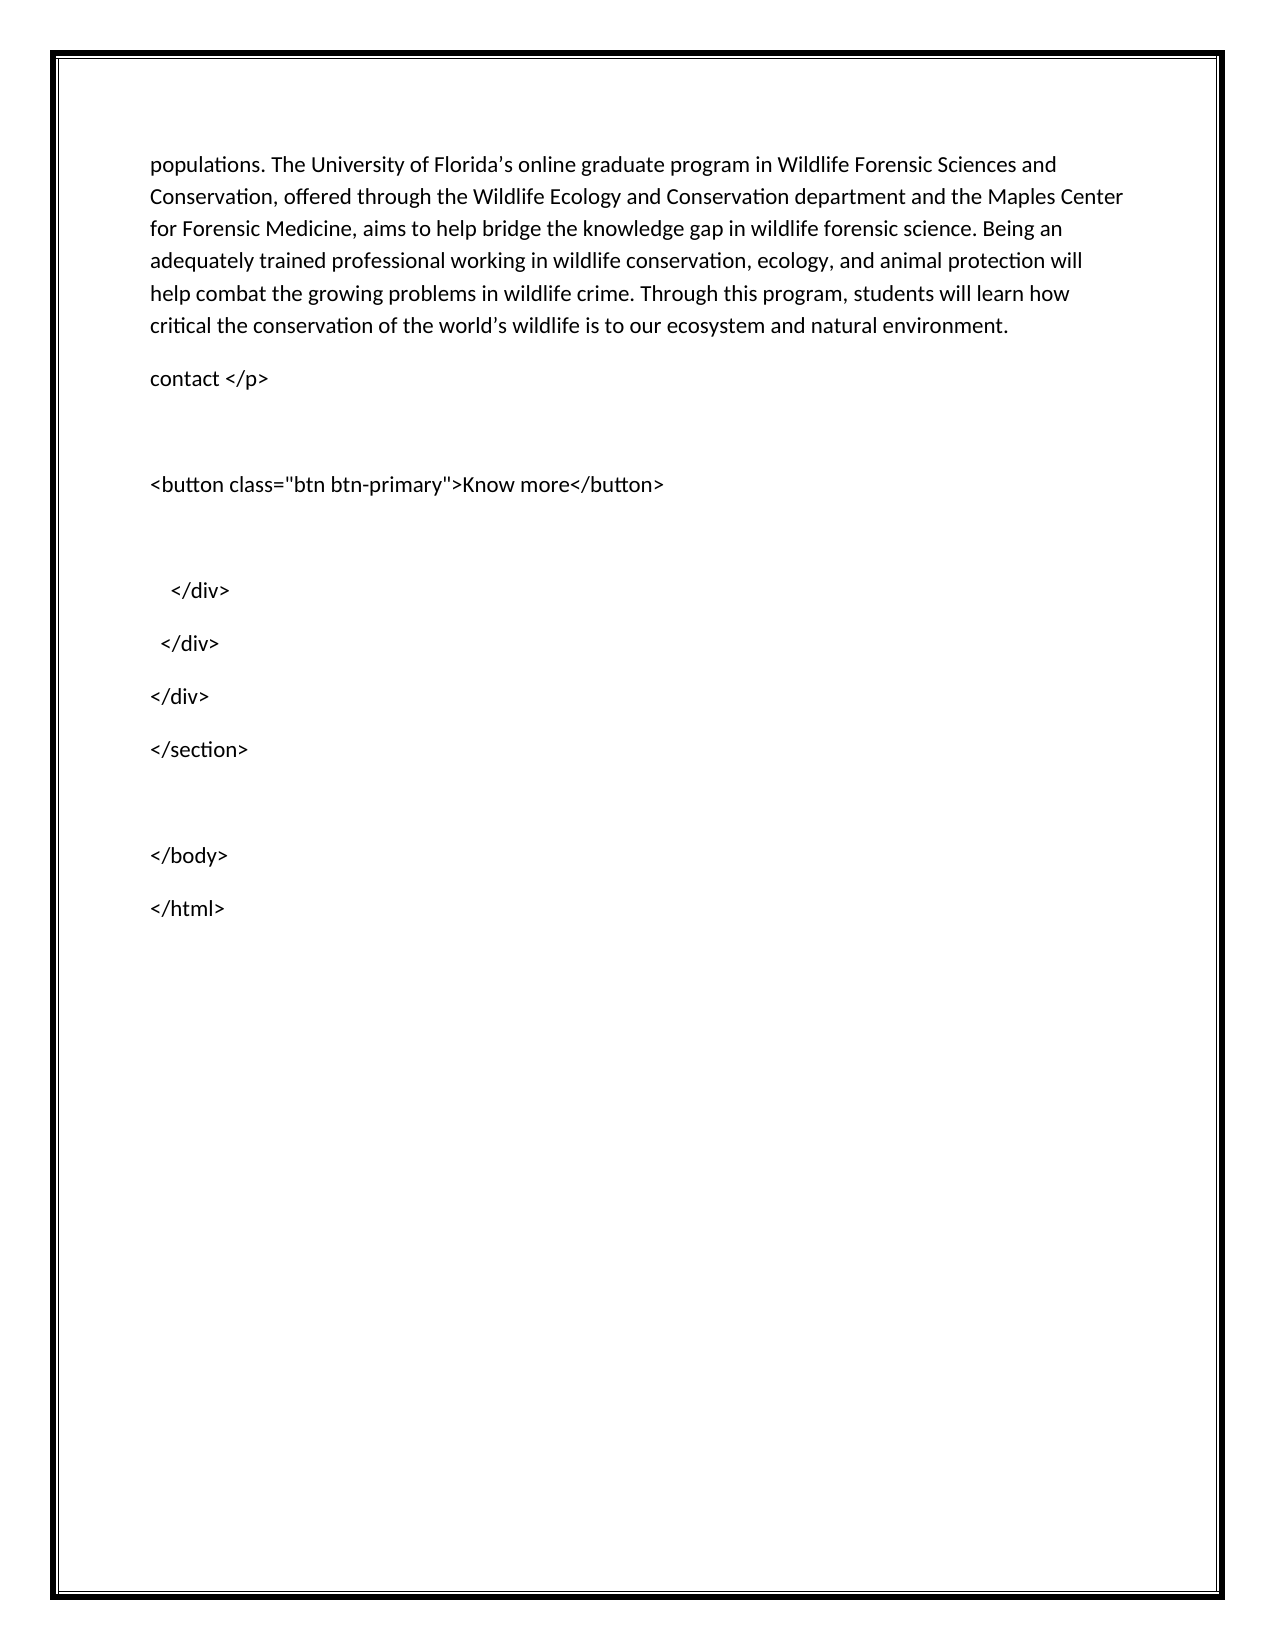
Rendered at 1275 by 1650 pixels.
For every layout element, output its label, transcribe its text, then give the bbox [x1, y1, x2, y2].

text </body> [150, 841, 1125, 869]
text </html> [150, 894, 1125, 922]
text <button class="btn btn-primary">Know more</button> [150, 470, 1125, 498]
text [150, 150, 1125, 339]
text </div> [150, 576, 1125, 604]
text </div> [150, 682, 1125, 710]
text contact </p> [150, 364, 1125, 392]
text </div> [150, 629, 1125, 657]
text </section> [150, 735, 1125, 763]
